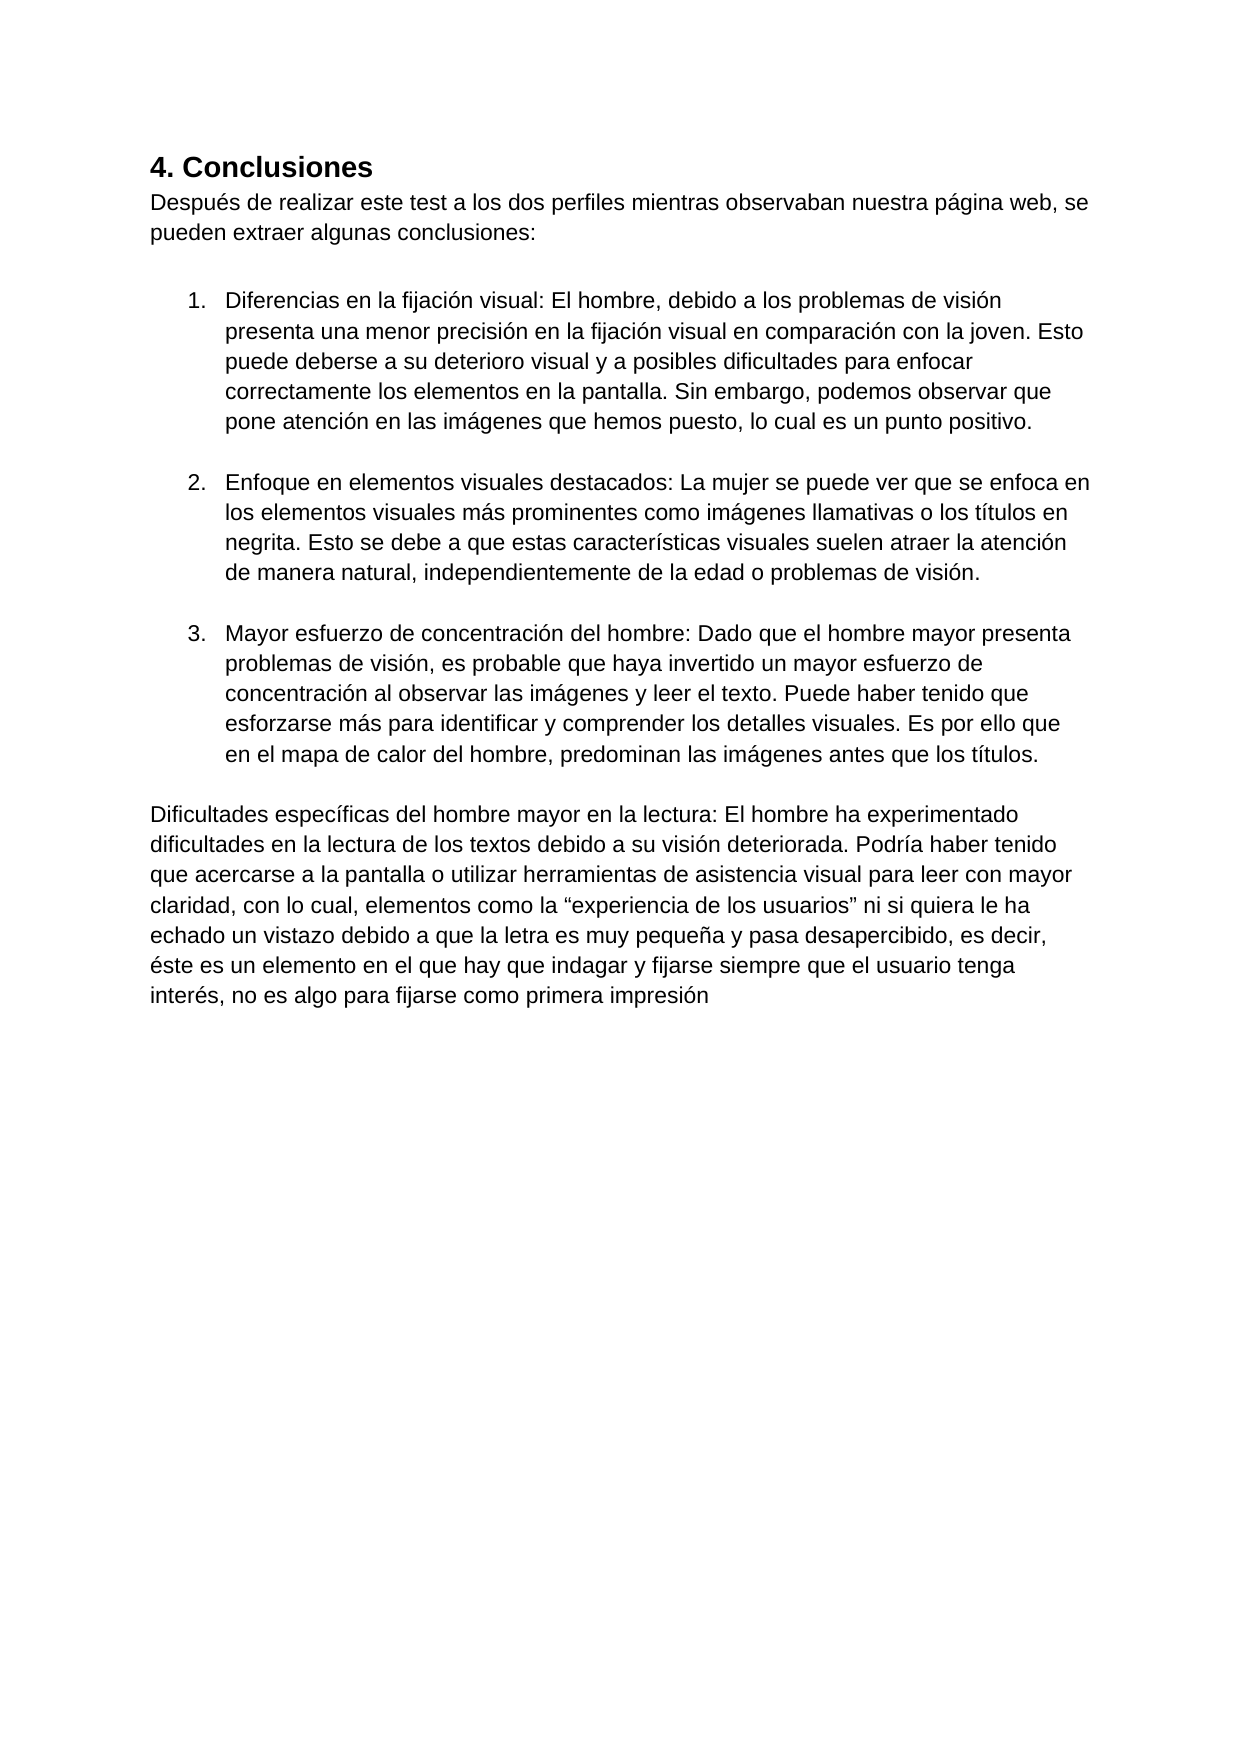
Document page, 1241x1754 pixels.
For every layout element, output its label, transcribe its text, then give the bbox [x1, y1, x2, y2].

text Dificultades específicas del hombre mayor en la lectura: El hombre ha experimentado dificultades en la lectura de los textos debido a su visión deteriorada. Podría haber tenido que acercarse a la pantalla o utilizar herramientas de asistencia visual para leer con mayor claridad, con lo cual, elementos como la “experiencia de los usuarios” ni si quiera le ha echado un vistazo debido a que la letra es muy pequeña y pasa desapercibido, es decir, éste es un elemento en el que hay que indagar y fijarse siempre que el usuario tenga interés, no es algo para fijarse como primera impresión [150, 801, 1090, 1009]
list Mayor esfuerzo de concentración del hombre: Dado que el hombre mayor presenta problemas de visión, es probable que haya invertido un mayor esfuerzo de concentración al observar las imágenes y leer el texto. Puede haber tenido que esforzarse más para identificar y comprender los detalles visuales. Es por ello que en el mapa de calor del hombre, predominan las imágenes antes que los títulos. [187, 620, 1090, 767]
text Después de realizar este test a los dos perfiles mientras observaban nuestra página web, se pueden extraer algunas conclusiones: [150, 188, 1090, 245]
list Diferencias en la fijación visual: El hombre, debido a los problemas de visión presenta una menor precisión en la fijación visual en comparación con la joven. Esto puede deberse a su deterioro visual y a posibles dificultades para enfocar correctamente los elementos en la pantalla. Sin embargo, podemos observar que pone atención en las imágenes que hemos puesto, lo cual es un punto positivo. [187, 287, 1090, 435]
list Enfoque en elementos visuales destacados: La mujer se puede ver que se enfoca en los elementos visuales más prominentes como imágenes llamativas o los títulos en negrita. Esto se debe a que estas características visuales suelen atraer la atención de manera natural, independientemente de la edad o problemas de visión. [187, 469, 1090, 586]
text 4. Conclusiones [150, 150, 1090, 183]
